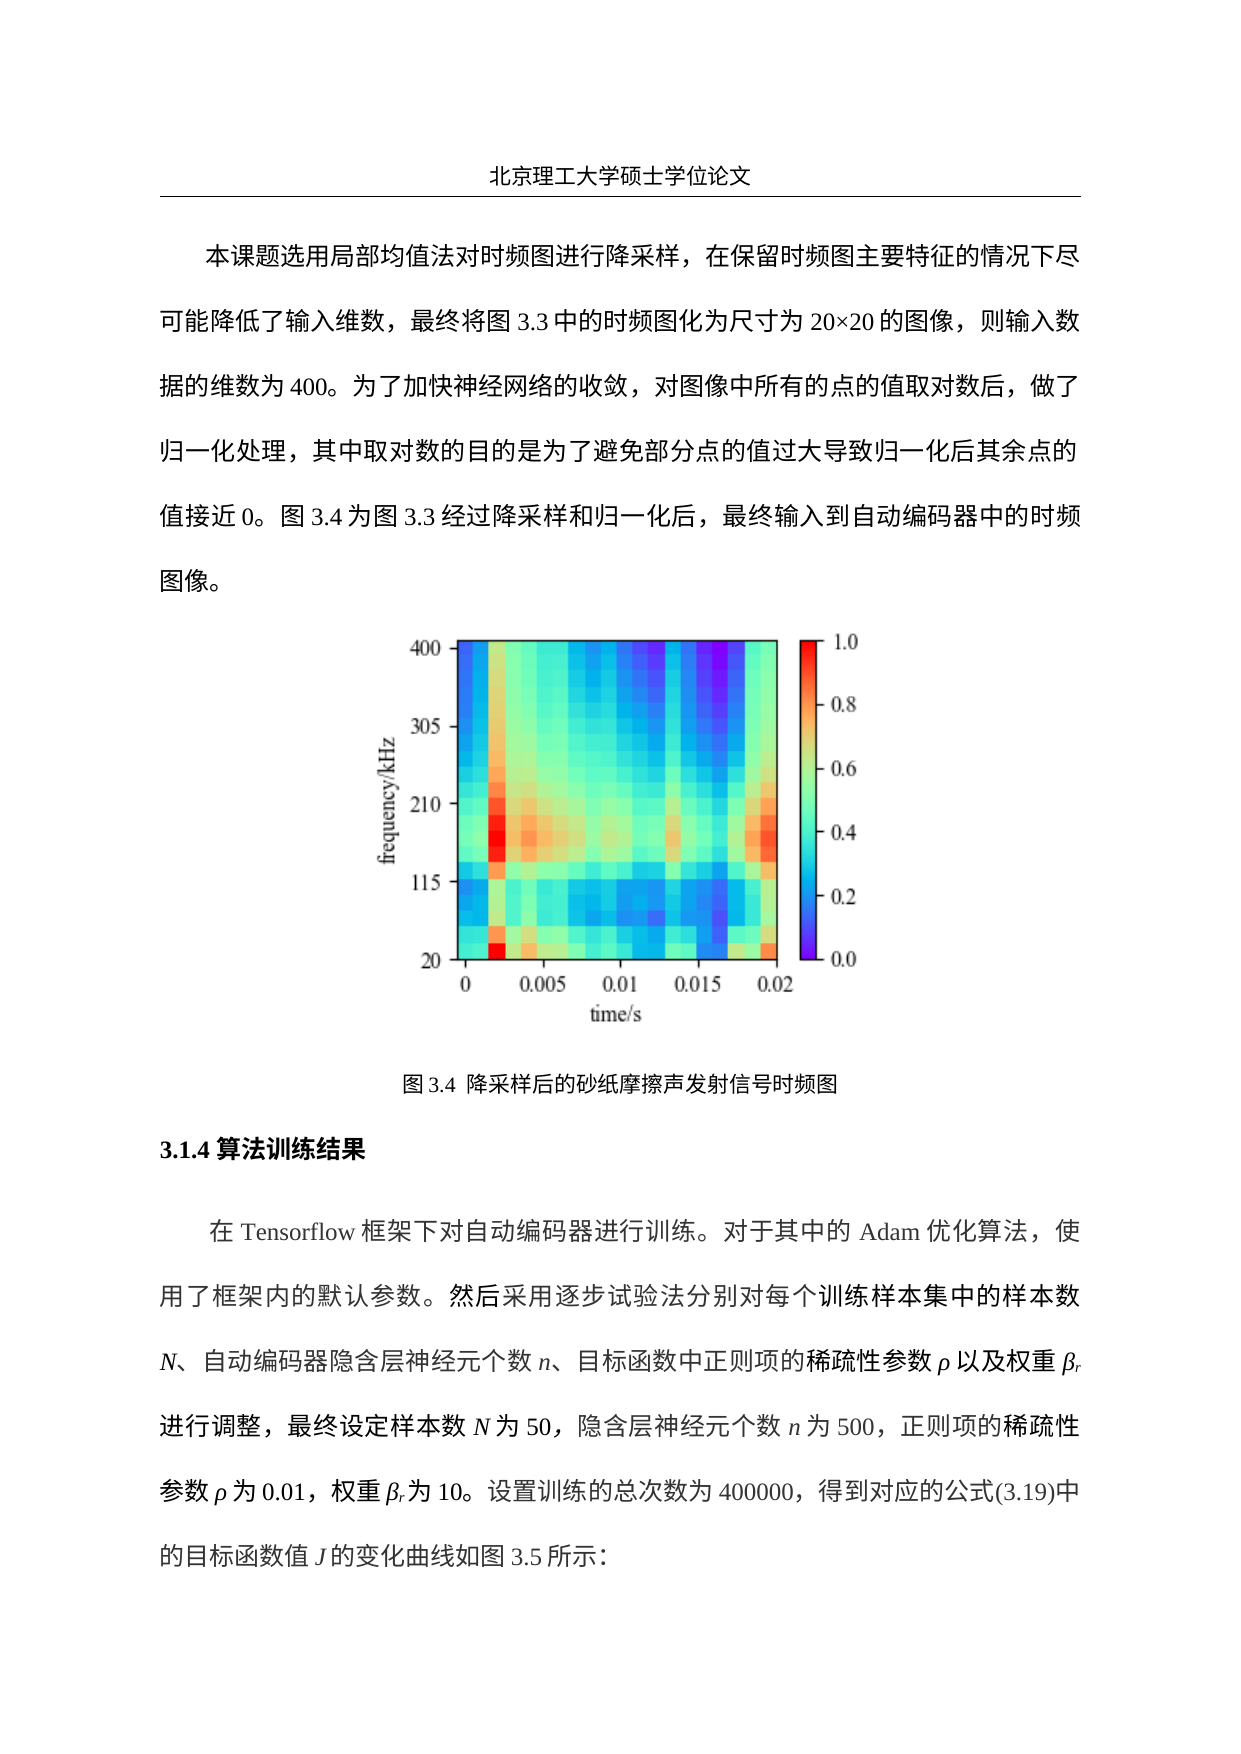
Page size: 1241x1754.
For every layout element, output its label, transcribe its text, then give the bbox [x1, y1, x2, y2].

picture [307, 628, 933, 1032]
text 图3.4 降采样后的砂纸摩擦声发射信号时频图 [159, 1067, 1081, 1099]
text 在Tensorflow框架下对自动编码器进行训练。对于其中的Adam优化算法，使用了框架内的默认参数。然后采用逐步试验法分别对每个训练样本集中的样本数N、自动编码器隐含层神经元个数n、目标函数中正则项的稀疏性参数ρ以及权重βr进行调整，最终设定样本数N为50，隐含层神经元个数n为500，正则项的稀疏性参数ρ为0.01，权重βr为10。设置训练的总次数为400000，得到对应的公式(3.19)中的目标函数值J的变化曲线如图3.5所示： [159, 1197, 1081, 1587]
text 3.1.4 算法训练结果 [159, 1116, 1081, 1181]
text 本课题选用局部均值法对时频图进行降采样，在保留时频图主要特征的情况下尽可能降低了输入维数，最终将图3.3中的时频图化为尺寸为20×20的图像，则输入数据的维数为400。为了加快神经网络的收敛，对图像中所有的点的值取对数后，做了归一化处理，其中取对数的目的是为了避免部分点的值过大导致归一化后其余点的值接近0。图3.4为图3.3经过降采样和归一化后，最终输入到自动编码器中的时频图像。 [159, 222, 1081, 612]
